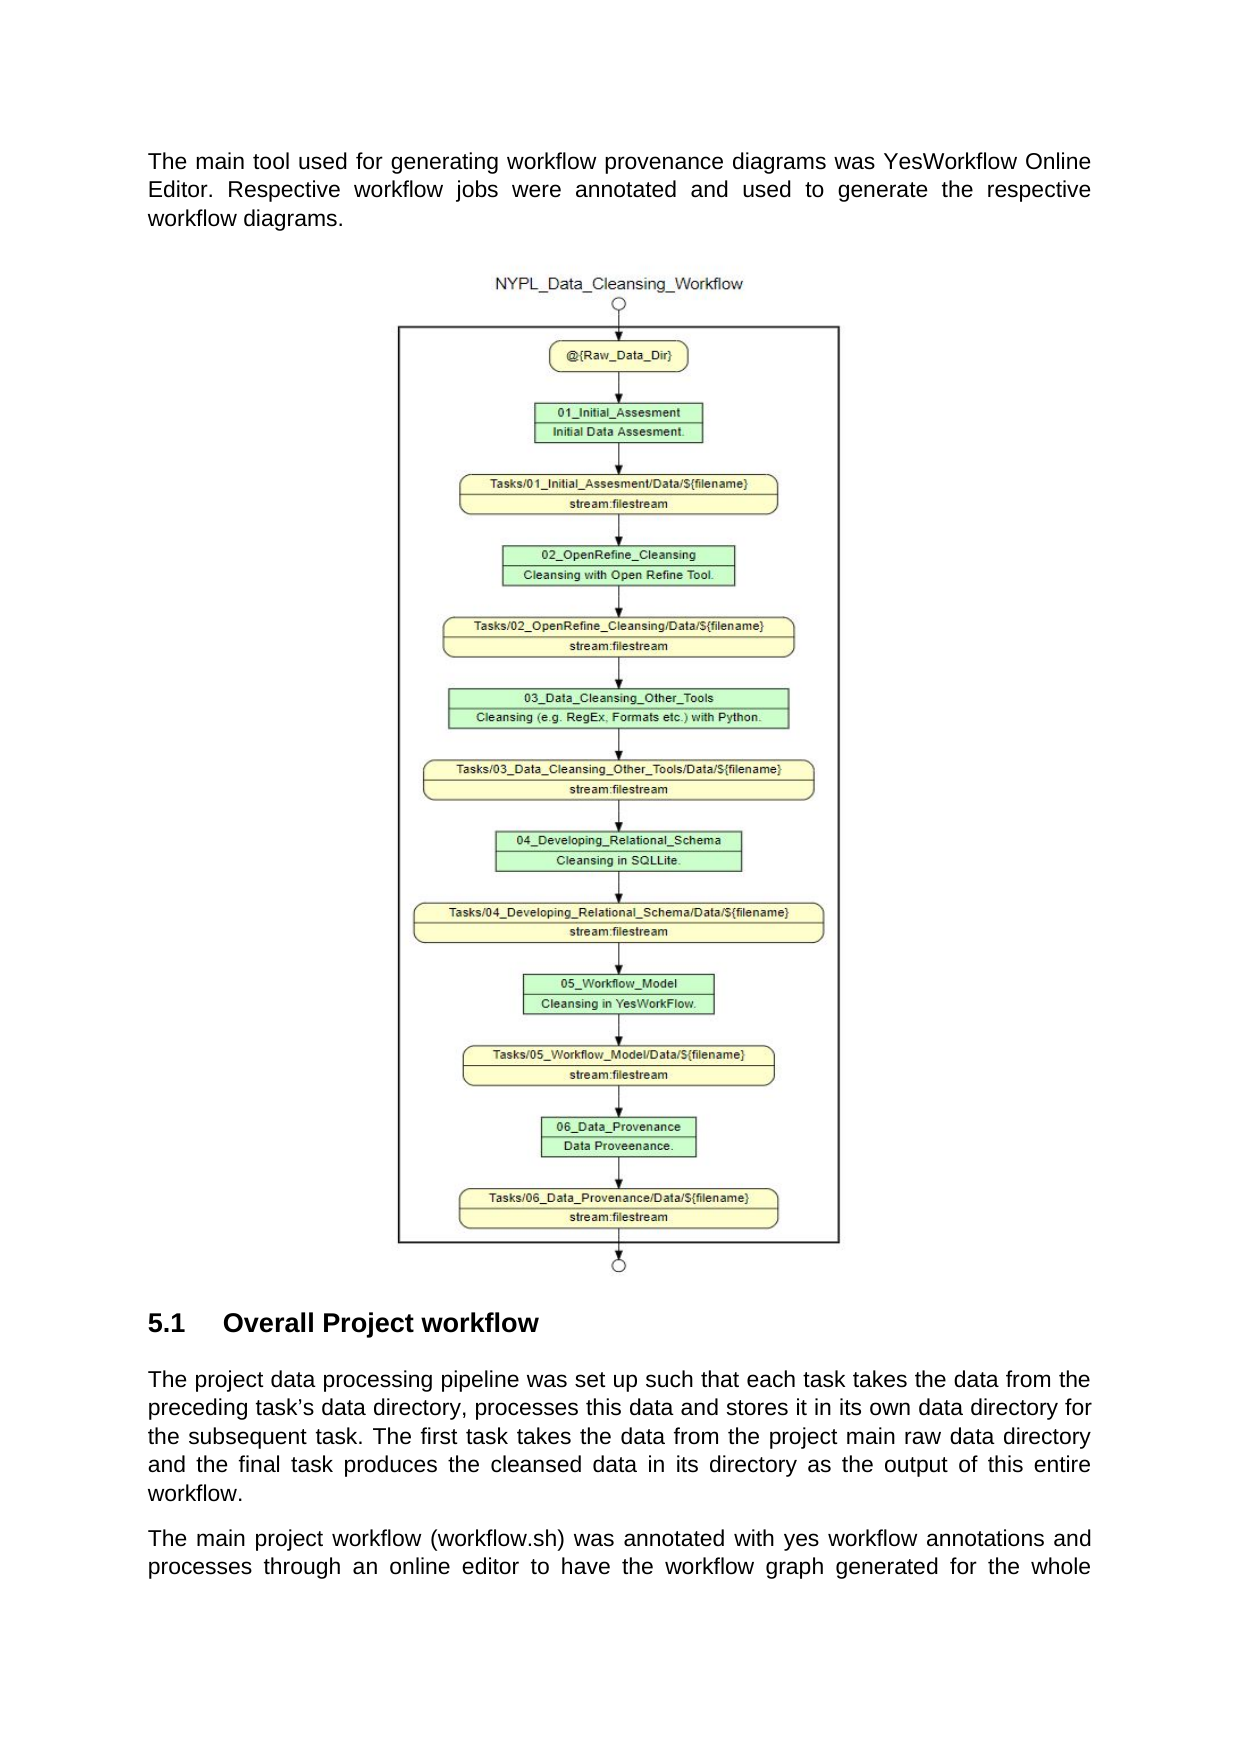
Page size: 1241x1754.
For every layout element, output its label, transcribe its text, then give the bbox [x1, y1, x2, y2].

picture [364, 249, 876, 1289]
text The project data processing pipeline was set up such that each task takes the data from the preceding task’s data directory, processes this data and stores it in its own data directory for the subsequent task. The first task takes the data from the project main raw data directory and the final task produces the cleansed data in its directory as the output of this entire workflow. [148, 1366, 1093, 1506]
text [148, 1525, 1093, 1579]
text The main tool used for generating workflow provenance diagrams was YesWorkflow Online Editor. Respective workflow jobs were annotated and used to generate the respective workflow diagrams. [148, 148, 1093, 231]
subtitle Overall Project workflow [148, 1307, 1093, 1338]
